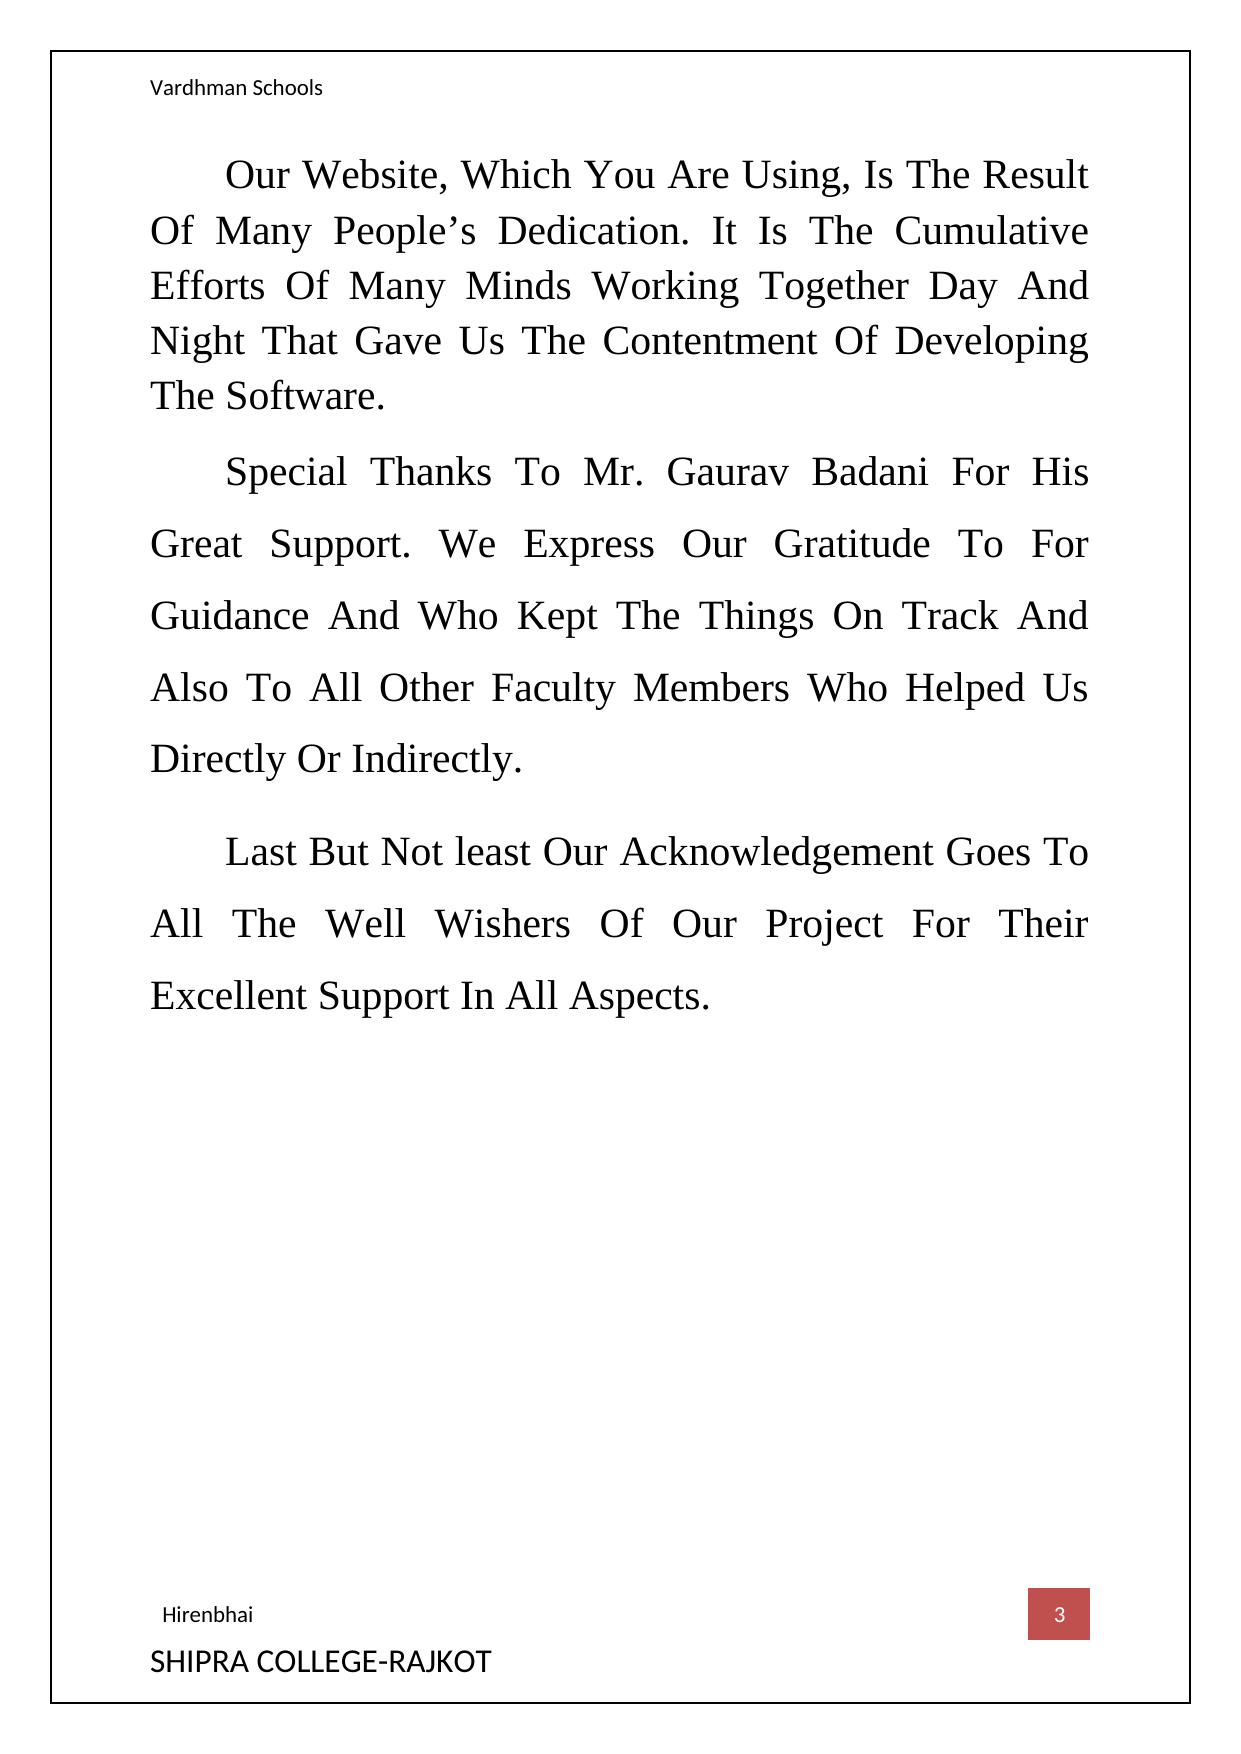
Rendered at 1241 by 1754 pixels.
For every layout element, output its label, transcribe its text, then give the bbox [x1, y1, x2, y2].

text Our Website, Which You Are Using, Is The Result Of Many People’s Dedication. It Is The Cumulative Efforts Of Many Minds Working Together Day And Night That Gave Us The Contentment Of Developing The Software. [150, 150, 1090, 418]
text Special Thanks To Mr. Gaurav Badani For His Great Support. We Express Our Gratitude To For Guidance And Who Kept The Things On Track And Also To All Other Faculty Members Who Helped Us Directly Or Indirectly. [150, 446, 1090, 782]
text Last But Not least Our Acknowledgement Goes To All The Well Wishers Of Our Project For Their Excellent Support In All Aspects. [150, 827, 1090, 1018]
